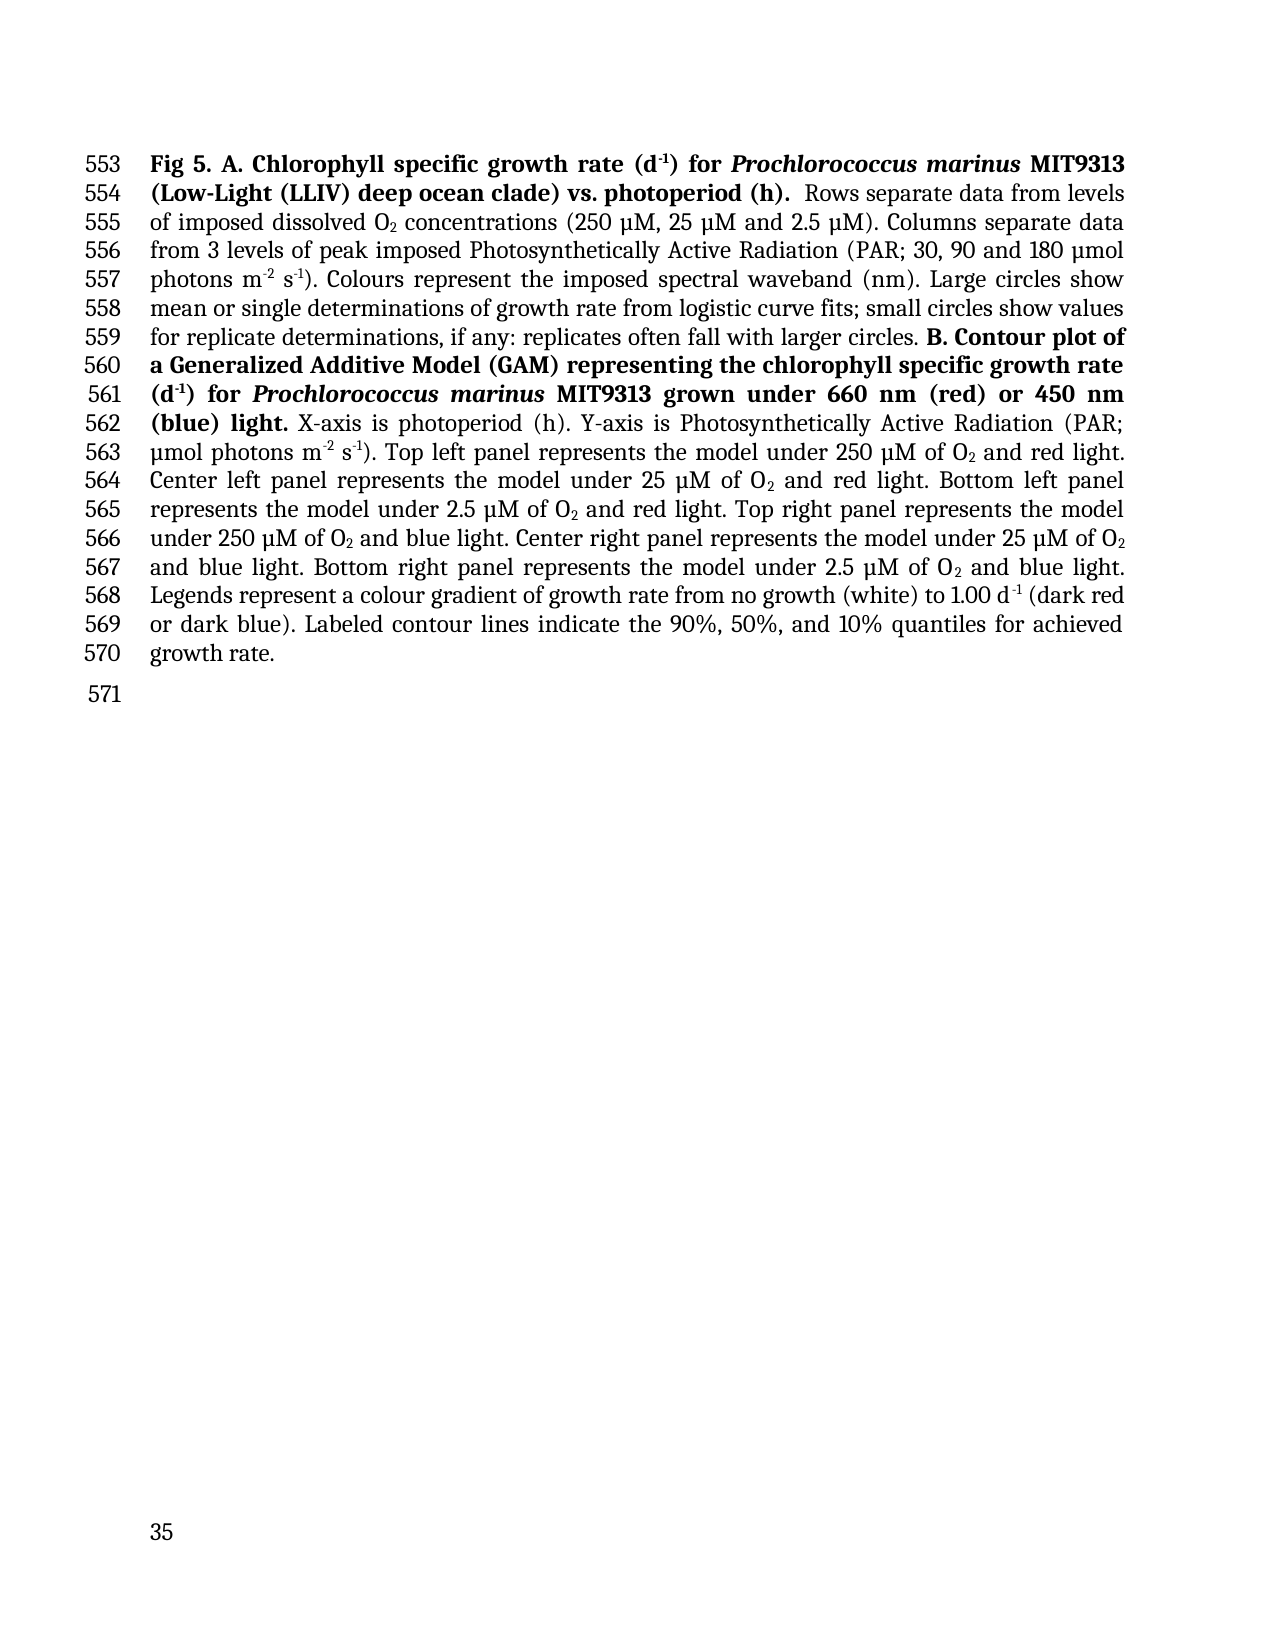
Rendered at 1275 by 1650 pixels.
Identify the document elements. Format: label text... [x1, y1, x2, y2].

text Fig 5. A. Chlorophyll specific growth rate (d-1) for Prochlorococcus marinus MIT9313 (Low-Light (LLIV) deep ocean clade) vs. photoperiod (h). Rows separate data from levels of imposed dissolved O2 concentrations (250 µM, 25 µM and 2.5 µM). Columns separate data from 3 levels of peak imposed Photosynthetically Active Radiation (PAR; 30, 90 and 180 µmol photons m-2 s-1). Colours represent the imposed spectral waveband (nm). Large circles show mean or single determinations of growth rate from logistic curve fits; small circles show values for replicate determinations, if any: replicates often fall with larger circles. B. Contour plot of a Generalized Additive Model (GAM) representing the chlorophyll specific growth rate (d-1) for Prochlorococcus marinus MIT9313 grown under 660 nm (red) or 450 nm (blue) light. X-axis is photoperiod (h). Y-axis is Photosynthetically Active Radiation (PAR; µmol photons m-2 s-1). Top left panel represents the model under 250 µM of O2 and red light. Center left panel represents the model under 25 µM of O2 and red light. Bottom left panel represents the model under 2.5 µM of O2 and red light. Top right panel represents the model under 250 µM of O2 and blue light. Center right panel represents the model under 25 µM of O2 and blue light. Bottom right panel represents the model under 2.5 µM of O2 and blue light. Legends represent a colour gradient of growth rate from no growth (white) to 1.00 d-1 (dark red or dark blue). Labeled contour lines indicate the 90%, 50%, and 10% quantiles for achieved growth rate. [150, 150, 1125, 667]
